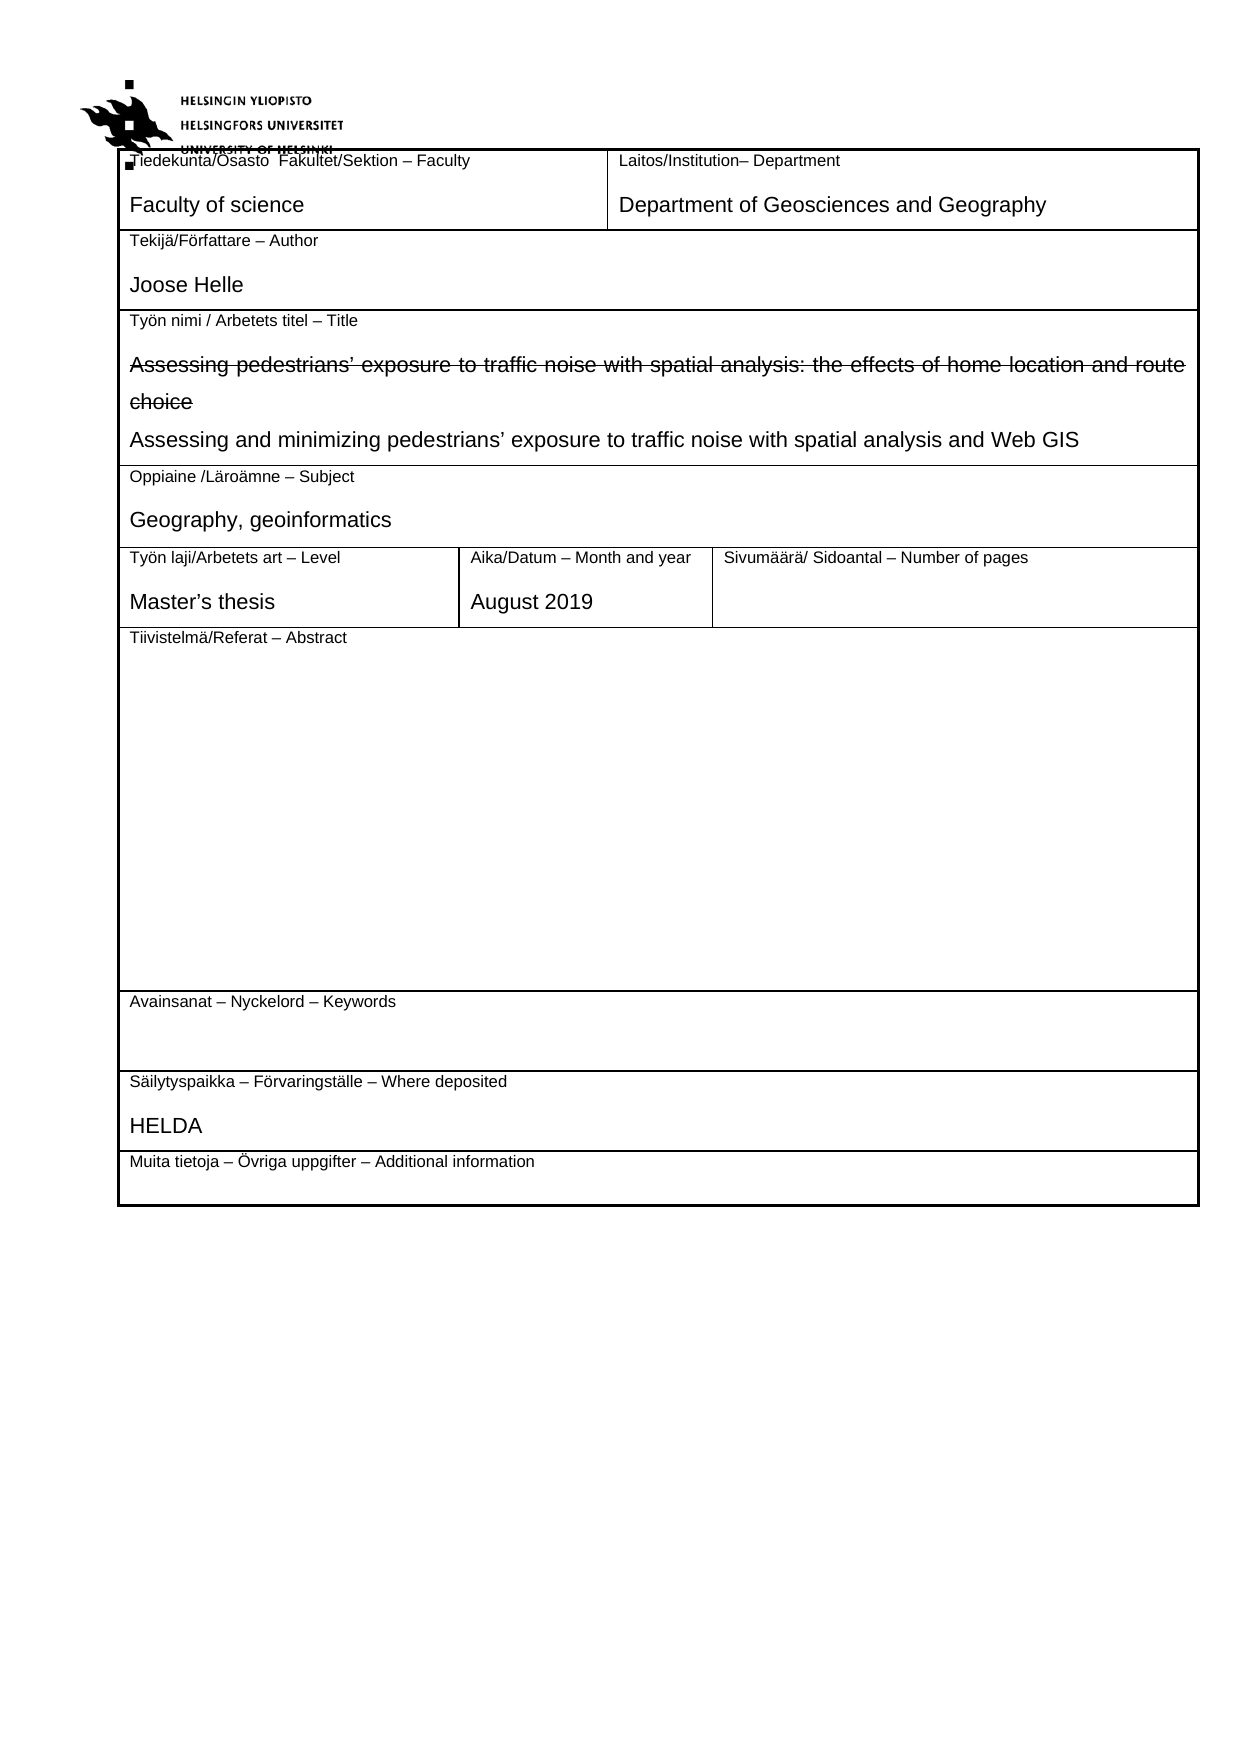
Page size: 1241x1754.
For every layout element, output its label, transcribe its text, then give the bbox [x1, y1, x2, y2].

table_cell Työn nimi / Arbetets titel – Title Assessing pedestrians’ exposure to traffic noise with spatial analysis: the effects of home location and route choice Assessing and minimizing pedestrians’ exposure to traffic noise with spatial analysis and Web GIS [120, 311, 1197, 465]
table_cell Oppiaine /Läroämne – Subject Geography, geoinformatics [120, 466, 1197, 547]
table_cell Tiivistelmä/Referat – Abstract [120, 628, 1197, 990]
table_cell Tekijä/Författare – Author Joose Helle [120, 231, 1197, 309]
table_cell Työn laji/Arbetets art – Level Master’s thesis [120, 548, 458, 627]
table_header Laitos/Institution– Department Department of Geosciences and Geography [608, 151, 1197, 229]
table_cell Aika/Datum – Month and year August 2019 [460, 548, 712, 627]
table_header Tiedekunta/Osasto Fakultet/Sektion – Faculty Faculty of science [120, 151, 607, 229]
table_cell Avainsanat – Nyckelord – Keywords [120, 992, 1197, 1070]
table_cell Säilytyspaikka – Förvaringställe – Where deposited HELDA [120, 1072, 1197, 1150]
picture [80, 80, 343, 170]
table_cell Muita tietoja – Övriga uppgifter – Additional information [120, 1152, 1197, 1204]
table_cell Sivumäärä/ Sidoantal – Number of pages [713, 548, 1197, 627]
